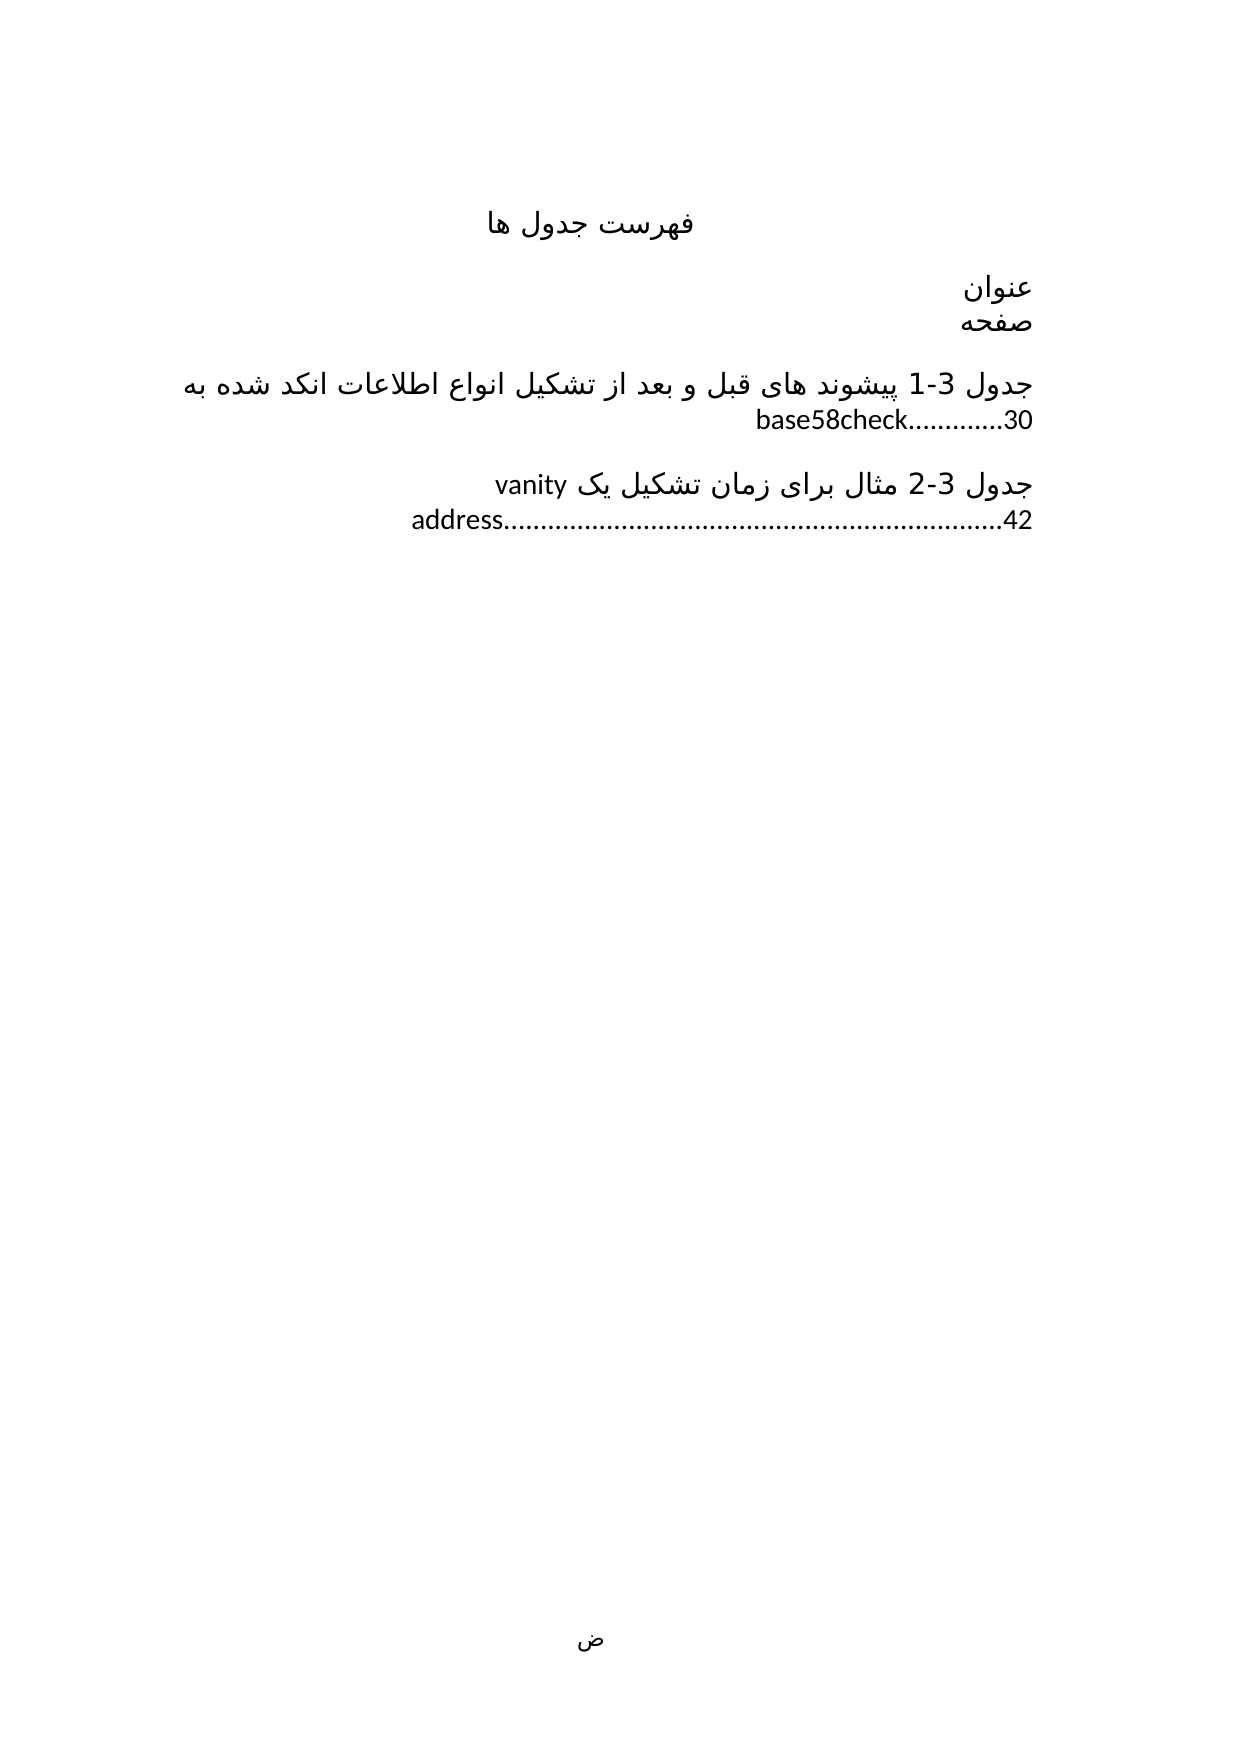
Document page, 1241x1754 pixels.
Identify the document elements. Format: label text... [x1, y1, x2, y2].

text جدول 3-2 مثال برای زمان تشکیل یک vanity address....................................................................42 [148, 466, 1033, 537]
text عنوان صفحه [148, 270, 1033, 338]
text جدول 3-1 پیشوند های قبل و بعد از تشکیل انواع اطلاعات انکد شده به base58check.............30 [148, 367, 1033, 437]
text فهرست جدول ها [148, 207, 1033, 241]
